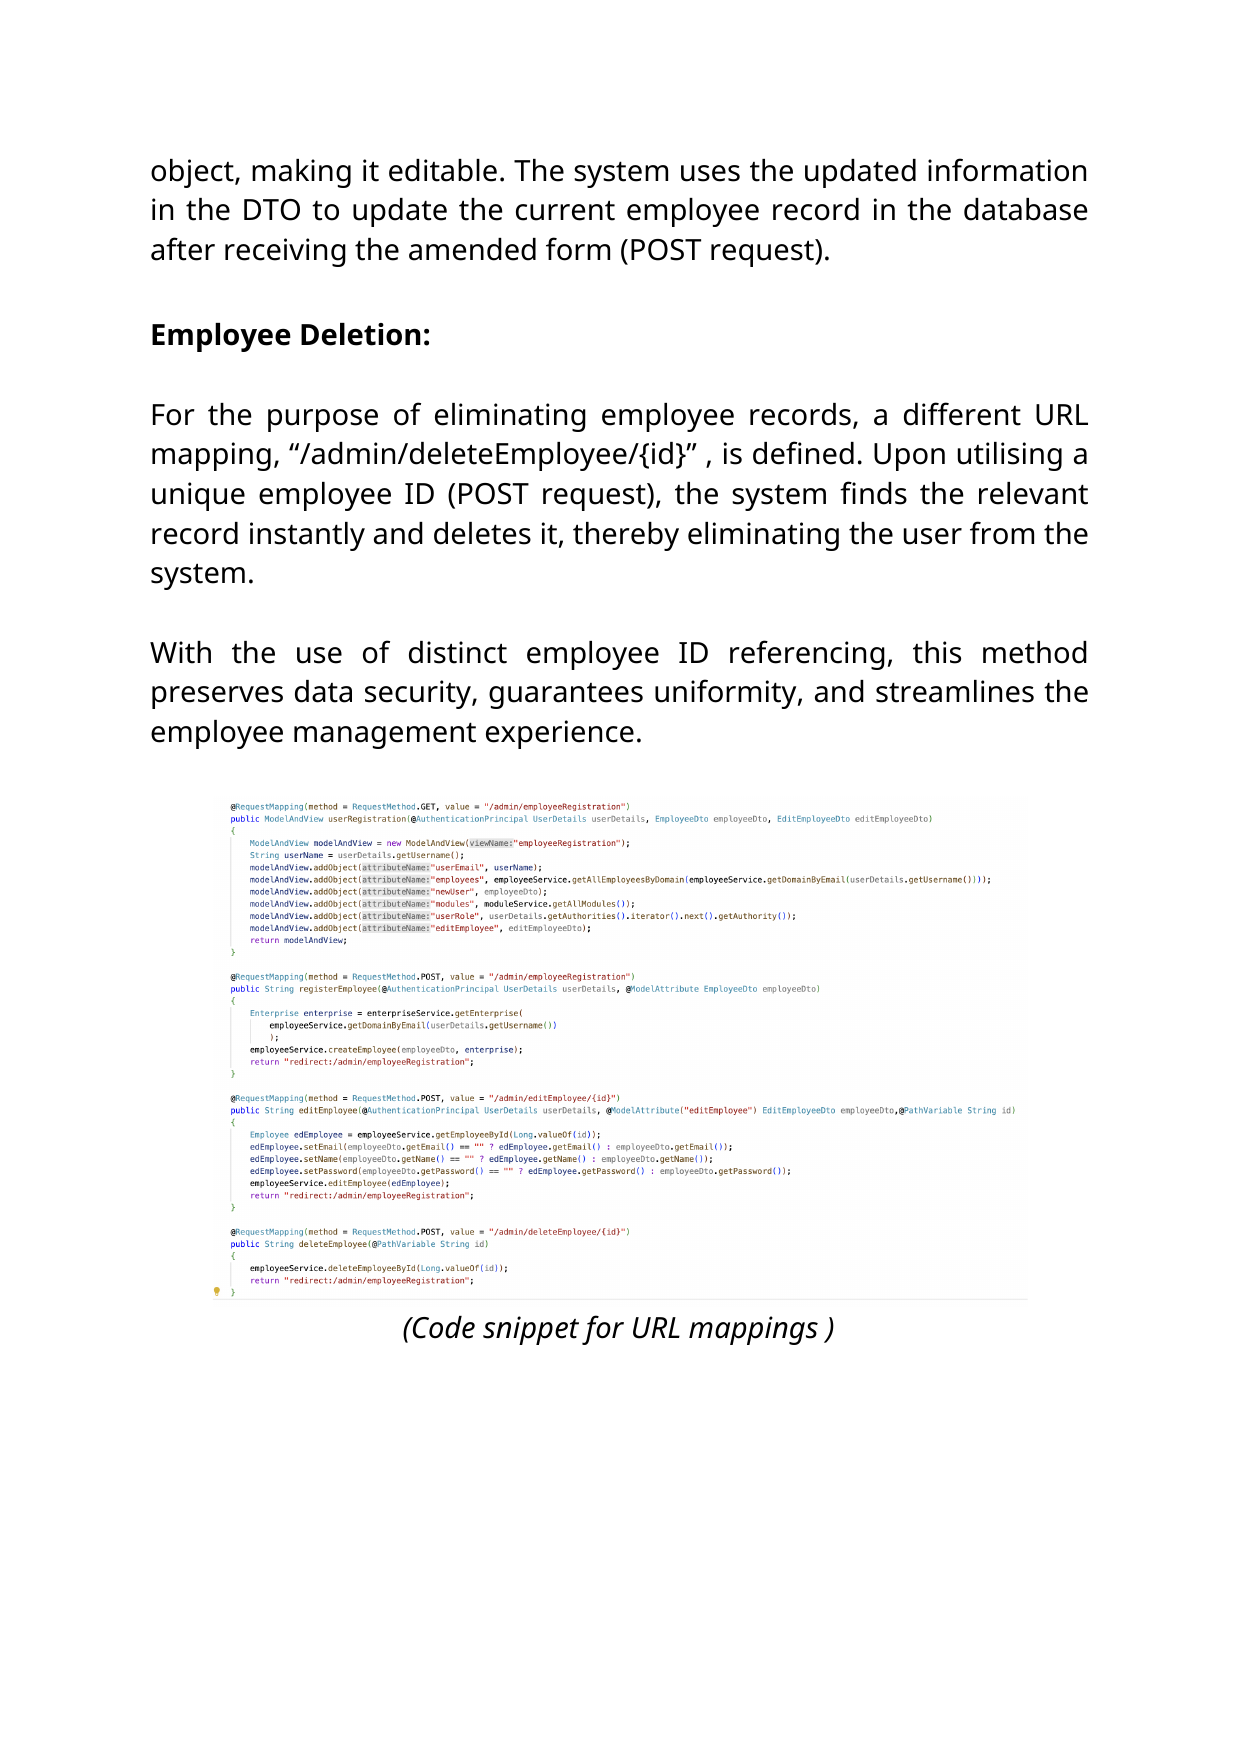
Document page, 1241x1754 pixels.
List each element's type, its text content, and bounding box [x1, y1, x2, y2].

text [150, 150, 1090, 269]
text (Code snippet for URL mappings ) [150, 1307, 1090, 1347]
picture [212, 796, 1028, 1307]
text With the use of distinct employee ID referencing, this method preserves data security, guarantees uniformity, and streamlines the employee management experience. [150, 592, 1090, 751]
text Employee Deletion: [150, 314, 1090, 354]
text For the purpose of eliminating employee records, a different URL mapping, “/admin/deleteEmployee/{id}” , is defined. Upon utilising a unique employee ID (POST request), the system finds the relevant record instantly and deletes it, thereby eliminating the user from the system. [150, 354, 1090, 592]
